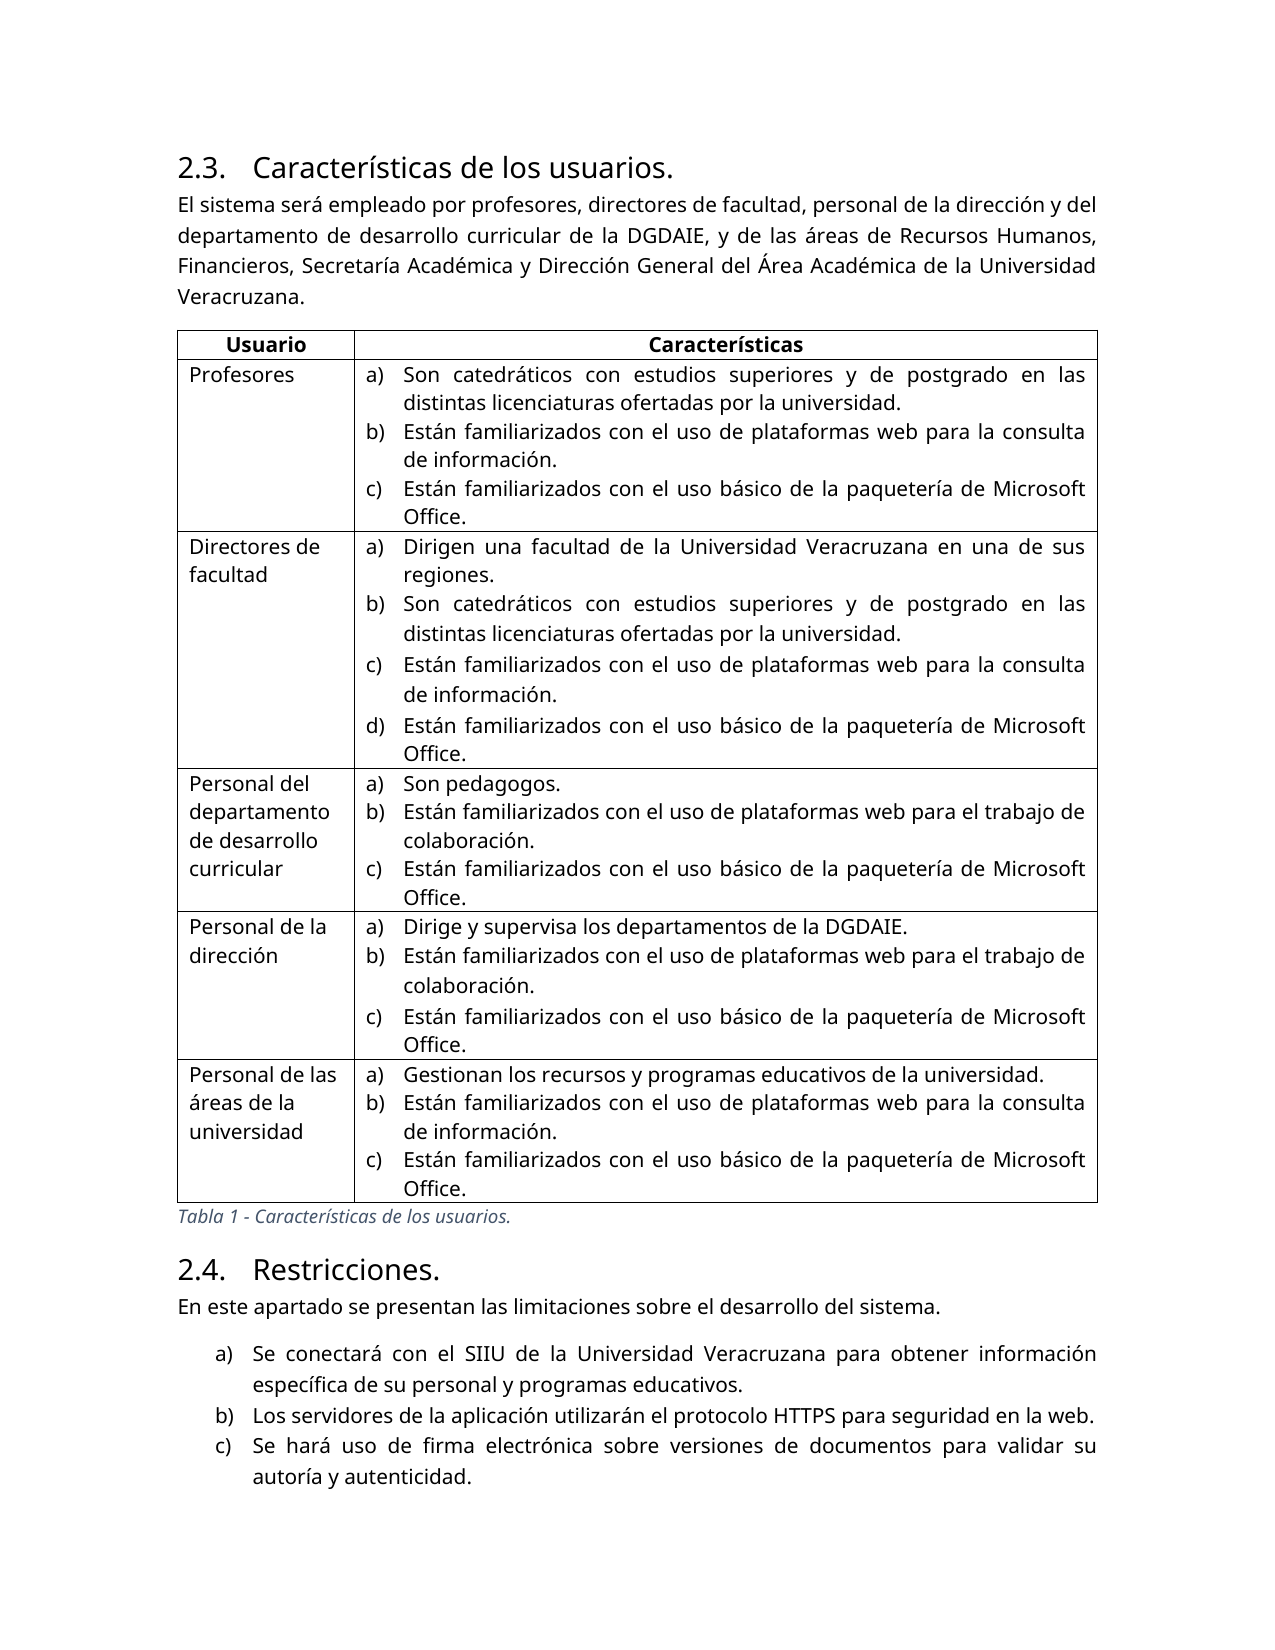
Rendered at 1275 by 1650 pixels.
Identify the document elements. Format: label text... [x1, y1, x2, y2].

table_cell Gestionan los recursos y programas educativos de la universidad. Están familiarizados con el uso de plataformas web para la consulta de información. Están familiarizados con el uso básico de la paquetería de Microsoft Office. [355, 1060, 1097, 1202]
table_cell Son catedráticos con estudios superiores y de postgrado en las distintas licenciaturas ofertadas por la universidad. Están familiarizados con el uso de plataformas web para la consulta de información. Están familiarizados con el uso básico de la paquetería de Microsoft Office. [355, 360, 1097, 531]
list Se conectará con el SIIU de la Universidad Veracruzana para obtener información específica de su personal y programas educativos. [215, 1339, 1098, 1399]
table_cell Son pedagogos. Están familiarizados con el uso de plataformas web para el trabajo de colaboración. Están familiarizados con el uso básico de la paquetería de Microsoft Office. [355, 769, 1097, 911]
table_cell Personal de la dirección [178, 912, 354, 1059]
list Los servidores de la aplicación utilizarán el protocolo HTTPS para seguridad en la web. [215, 1401, 1098, 1429]
list Se hará uso de firma electrónica sobre versiones de documentos para validar su autoría y autenticidad. [215, 1431, 1098, 1491]
table_cell Personal del departamento de desarrollo curricular [178, 769, 354, 911]
text El sistema será empleado por profesores, directores de facultad, personal de la dirección y del departamento de desarrollo curricular de la DGDAIE, y de las áreas de Recursos Humanos, Financieros, Secretaría Académica y Dirección General del Área Académica de la Universidad Veracruzana. [177, 190, 1098, 311]
subtitle Restricciones. [177, 1249, 1098, 1289]
table_cell Profesores [178, 360, 354, 531]
table_header Características [355, 331, 1097, 359]
table_cell Dirigen una facultad de la Universidad Veracruzana en una de sus regiones. Son catedráticos con estudios superiores y de postgrado en las distintas licenciaturas ofertadas por la universidad. Están familiarizados con el uso de plataformas web para la consulta de información. Están familiarizados con el uso básico de la paquetería de Microsoft Office. [355, 532, 1097, 768]
text En este apartado se presentan las limitaciones sobre el desarrollo del sistema. [177, 1292, 1098, 1321]
table_cell Dirige y supervisa los departamentos de la DGDAIE. Están familiarizados con el uso de plataformas web para el trabajo de colaboración. Están familiarizados con el uso básico de la paquetería de Microsoft Office. [355, 912, 1097, 1059]
table_cell Personal de las áreas de la universidad [178, 1060, 354, 1202]
table_cell Directores de facultad [178, 532, 354, 768]
table_header Usuario [178, 331, 354, 359]
subtitle Características de los usuarios. [177, 148, 1098, 187]
text Tabla 1 - Características de los usuarios. [177, 1203, 1098, 1229]
